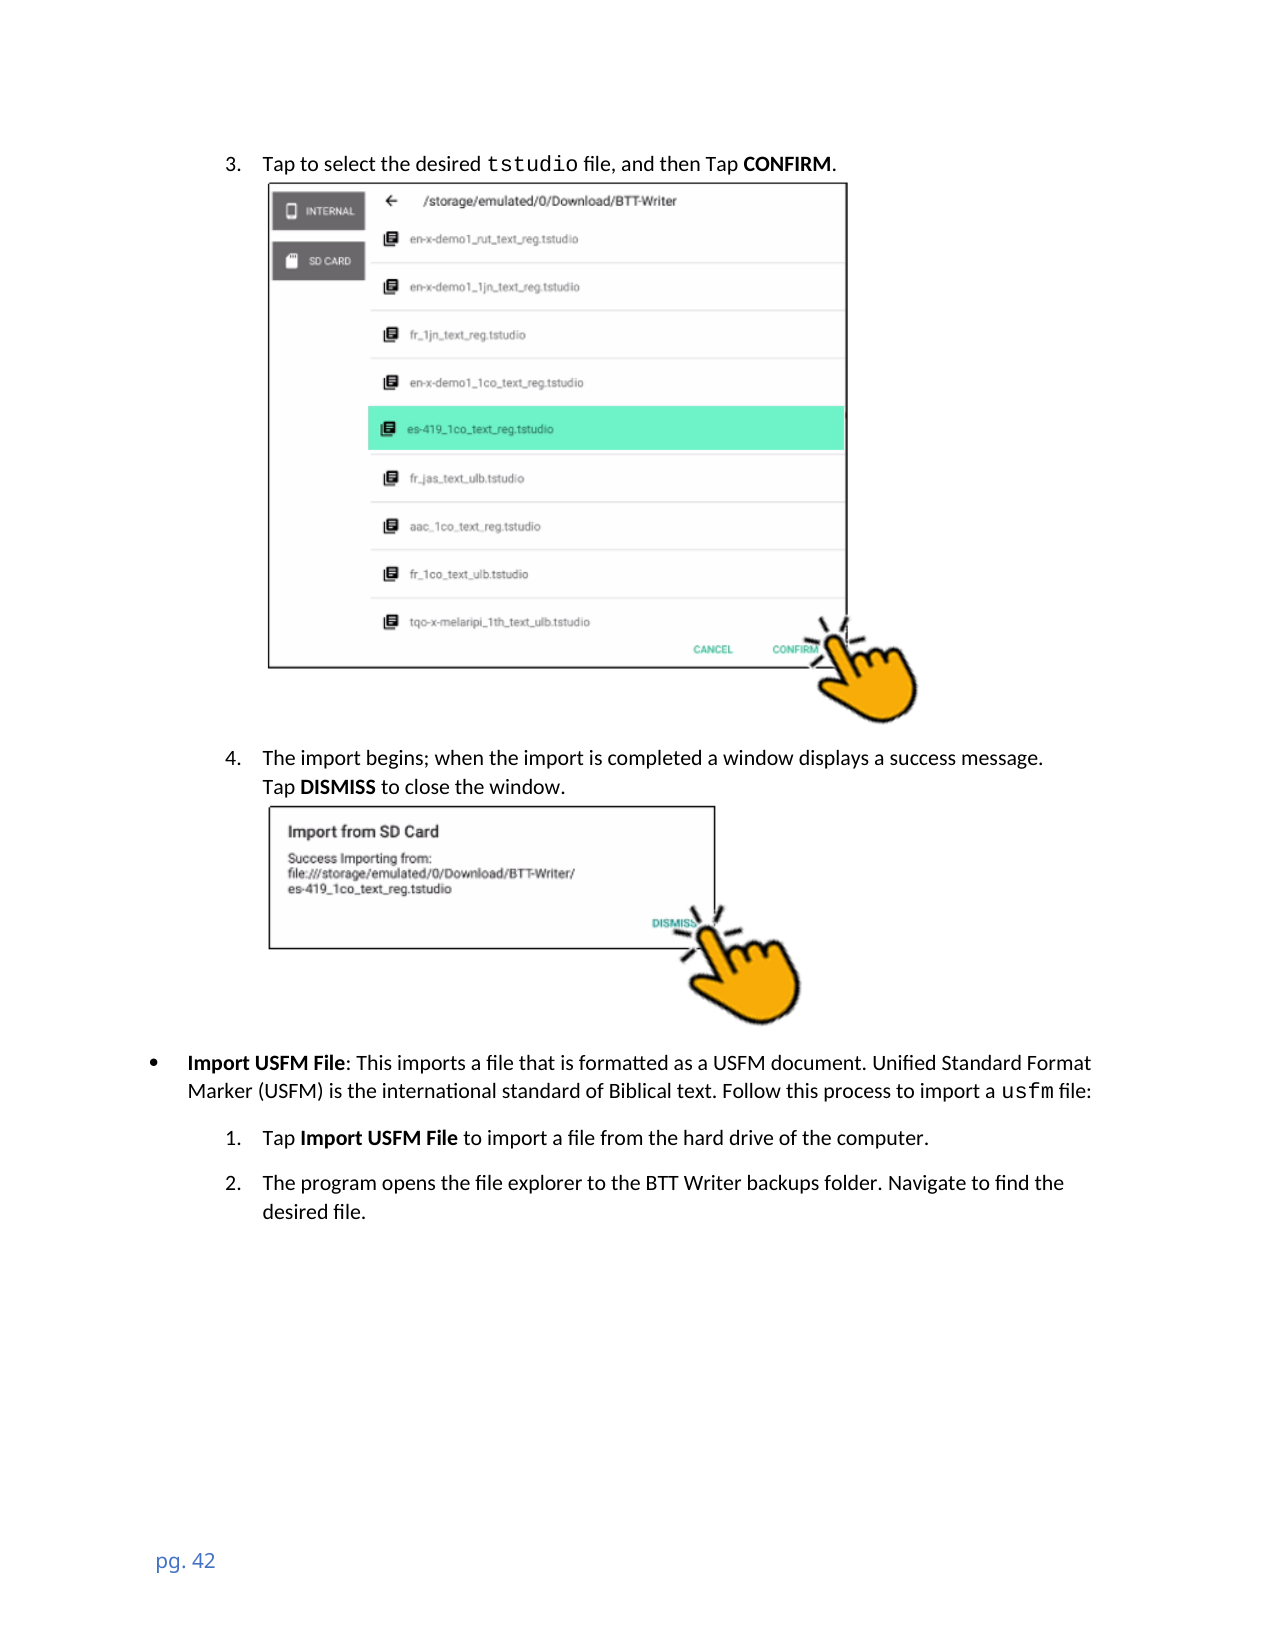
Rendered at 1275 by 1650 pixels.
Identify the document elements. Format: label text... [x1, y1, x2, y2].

picture [262, 802, 807, 1030]
picture [262, 180, 921, 726]
list The program opens the file explorer to the BTT Writer backups folder. Navigate to find the desired file. [225, 1169, 1125, 1225]
list Tap Import USFM File to import a file from the hard drive of the computer. [225, 1124, 1125, 1151]
list Import USFM File: This imports a file that is formatted as a USFM document. Unified Standard Format Marker (USFM) is the international standard of Biblical text. Follow this process to import a usfm file: [150, 1049, 1125, 1105]
